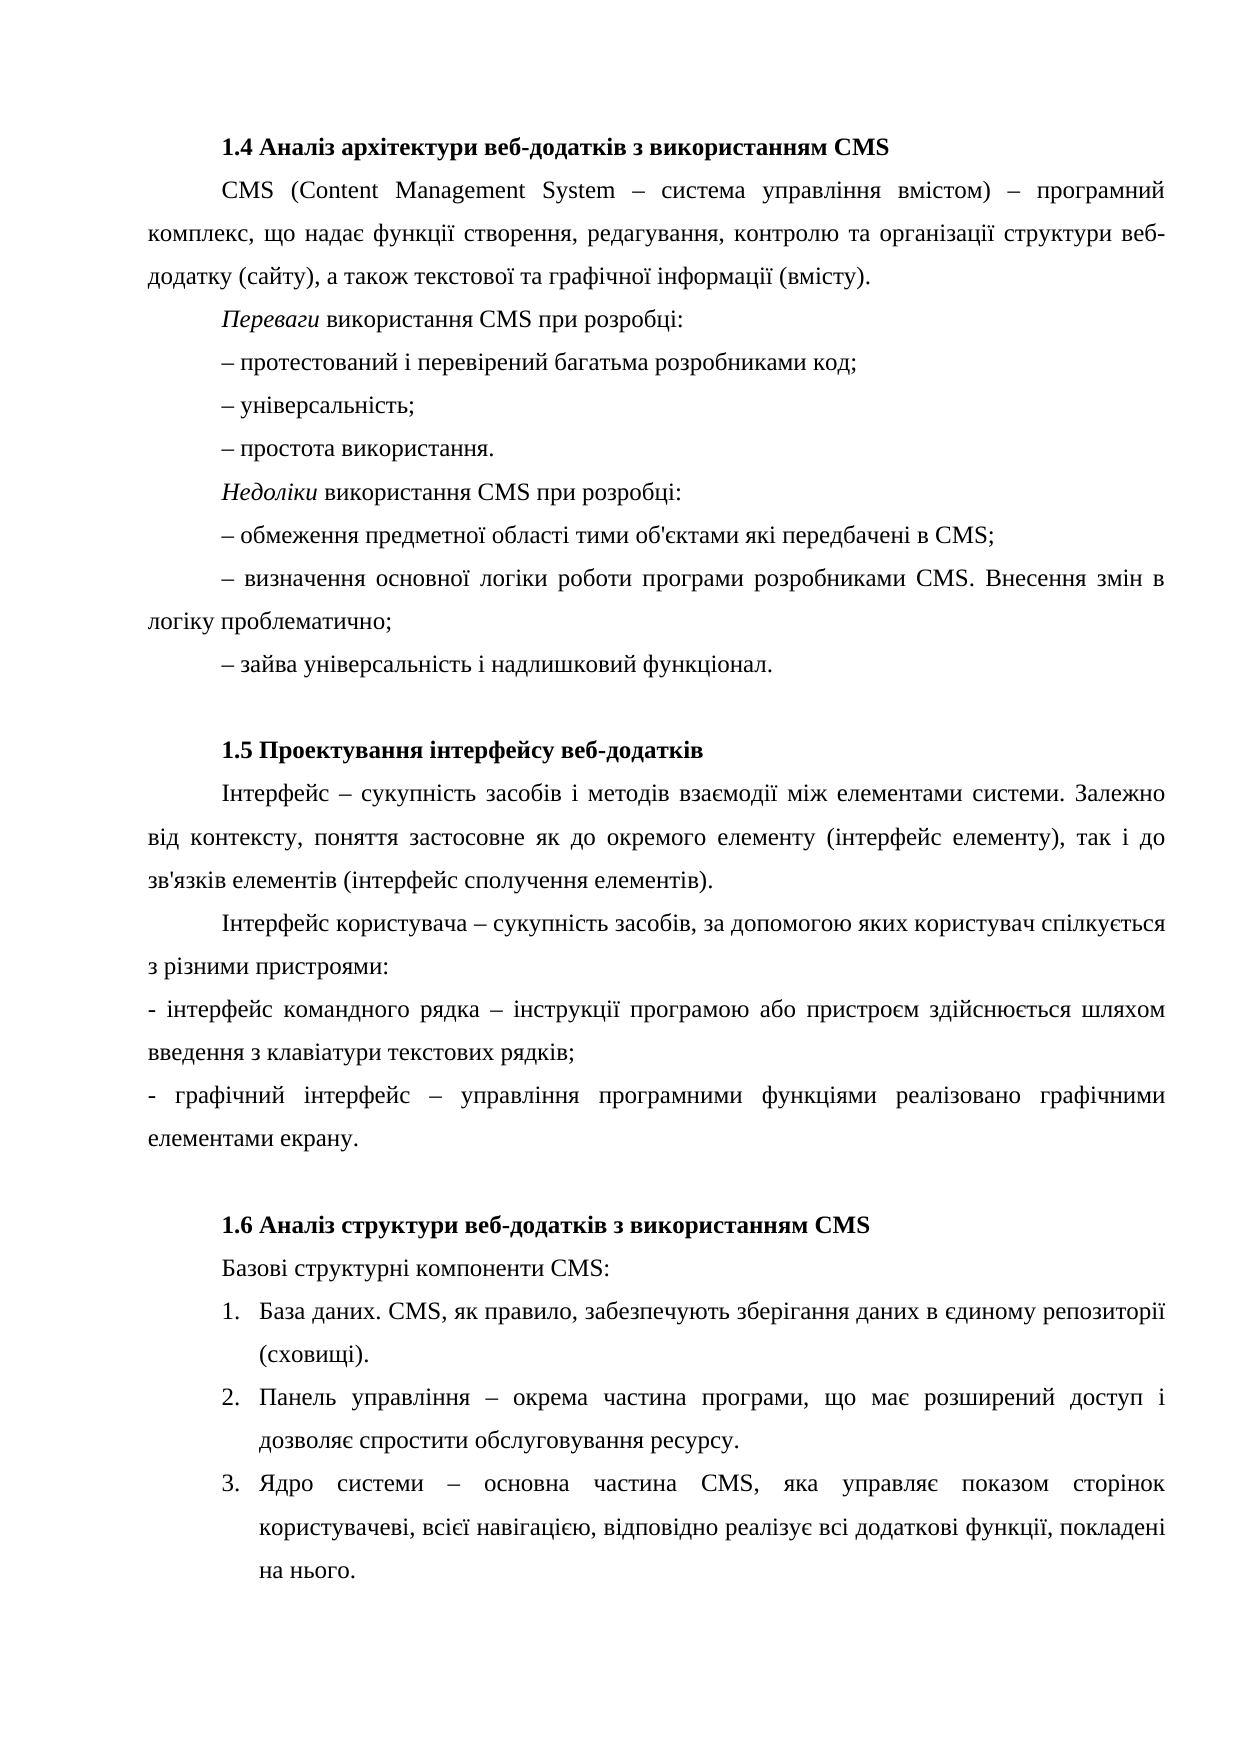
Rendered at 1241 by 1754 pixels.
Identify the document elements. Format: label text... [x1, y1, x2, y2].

list Недоліки використання CMS при розробці: [148, 477, 1166, 505]
list Переваги використання CMS при розробці: [148, 304, 1166, 333]
list 1.4 Аналіз архітектури веб-додатків з використанням CMS [148, 132, 1166, 160]
list – визначення основної логіки роботи програми розробниками CMS. Внесення змін в логіку проблематично; [148, 563, 1166, 635]
list Базові структурні компоненти CMS: [148, 1253, 1166, 1282]
text - інтерфейс командного рядка – інструкції програмою або пристроєм здійснюється шляхом введення з клавіатури текстових рядків; [148, 994, 1166, 1066]
list – зайва універсальність і надлишковий функціонал. [148, 649, 1166, 678]
list – простота використання. [148, 433, 1166, 462]
list Панель управління – окрема частина програми, що має розширений доступ і дозволяє спростити обслуговування ресурсу. [221, 1382, 1166, 1454]
list – протестований і перевірений багатьма розробниками код; [148, 347, 1166, 376]
list Інтерфейс – сукупність засобів і методів взаємодії між елементами системи. Залежно від контексту, поняття застосовне як до окремого елементу (інтерфейс елементу), так і до зв'язків елементів (інтерфейс сполучення елементів). [148, 778, 1166, 893]
list 1.6 Аналіз структури веб-додатків з використанням CMS [148, 1210, 1166, 1238]
list 1.5 Проектування інтерфейсу веб-додатків [148, 735, 1166, 764]
list – універсальність; [148, 390, 1166, 419]
list База даних. CMS, як правило, забезпечують зберігання даних в єдиному репозиторії (сховищі). [221, 1296, 1166, 1368]
list Ядро системи – основна частина CMS, яка управляє показом сторінок користувачеві, всієї навігацією, відповідно реалізує всі додаткові функції, покладені на нього. [221, 1468, 1166, 1583]
list Інтерфейс користувача – сукупність засобів, за допомогою яких користувач спілкується з різними пристроями: [148, 908, 1166, 980]
list - графічний інтерфейс – управління програмними функціями реалізовано графічними елементами екрану. [148, 1080, 1166, 1152]
list – обмеження предметної області тими об'єктами які передбачені в CMS; [148, 520, 1166, 548]
list CMS (Content Management System – система управління вмістом) – програмний комплекс, що надає функції створення, редагування, контролю та організації структури веб-додатку (сайту), а також текстової та графічної інформації (вмісту). [148, 175, 1166, 290]
